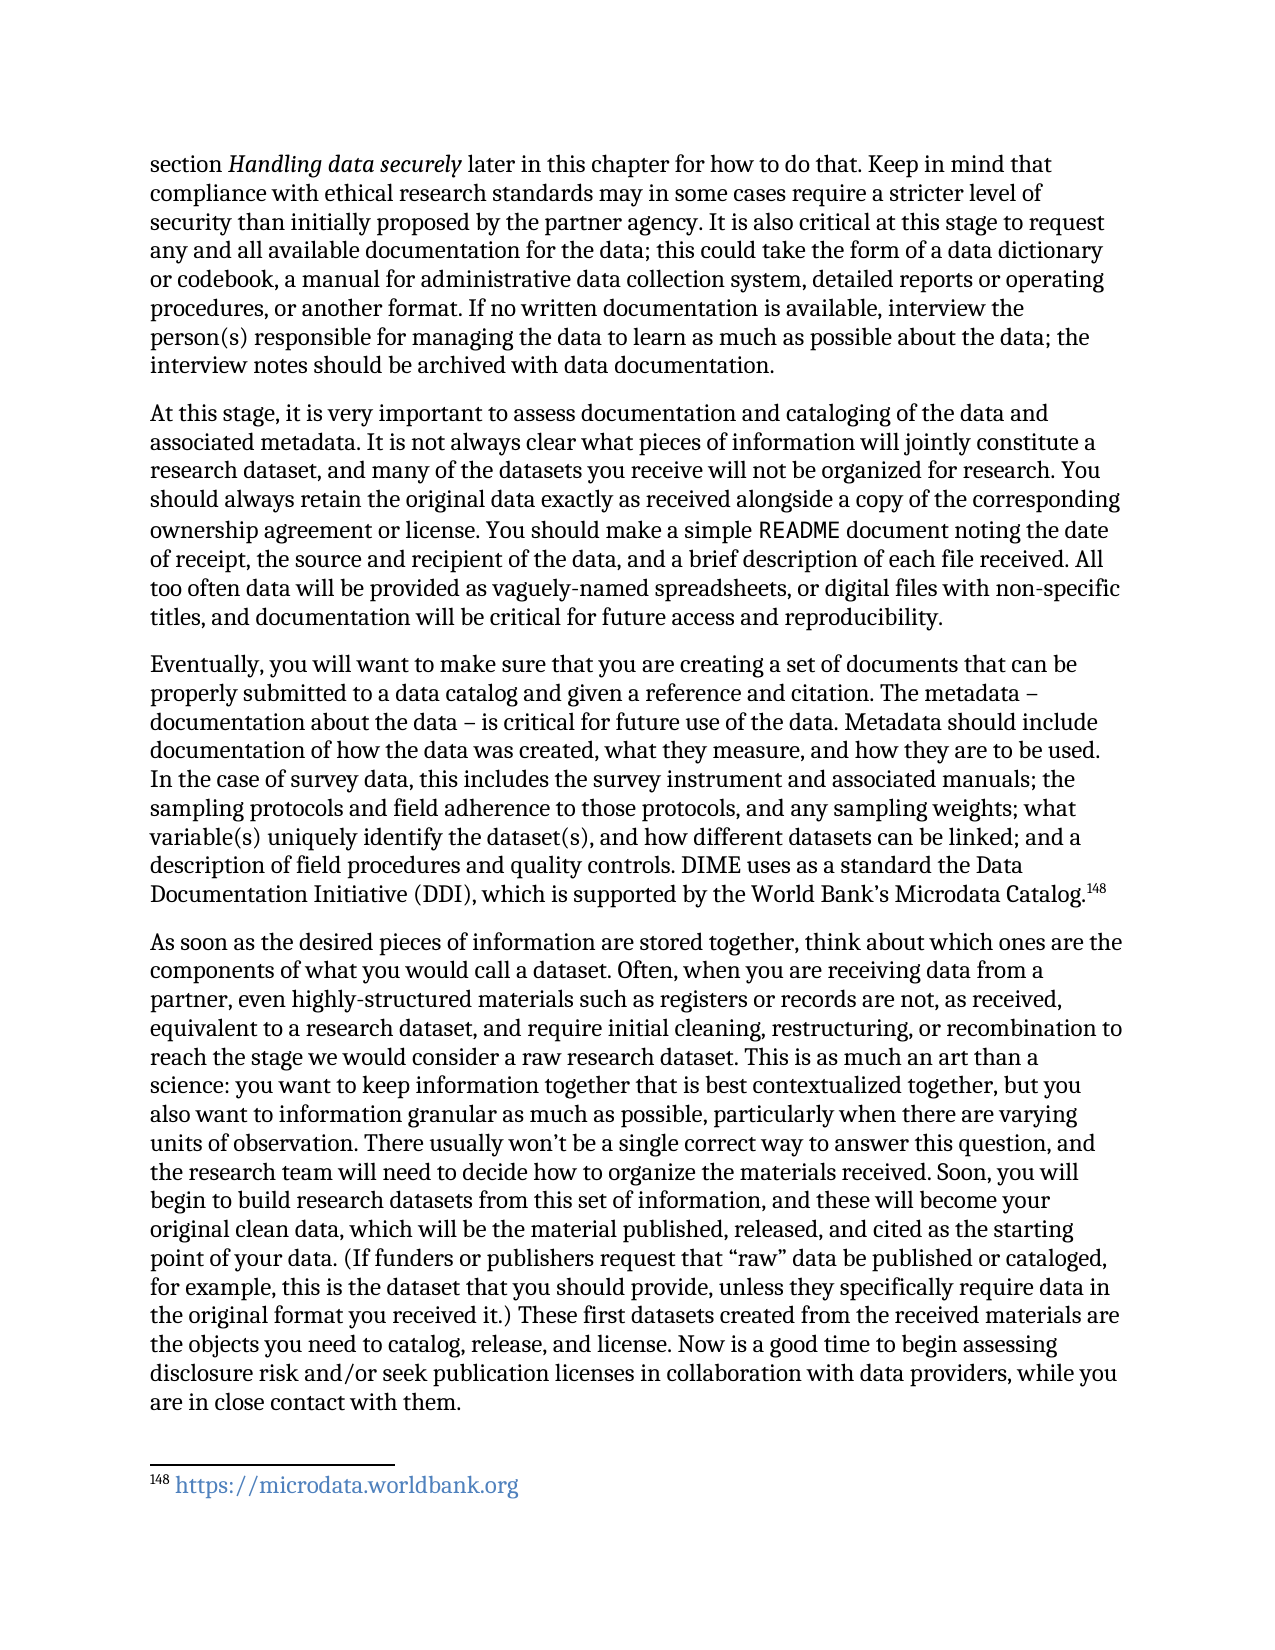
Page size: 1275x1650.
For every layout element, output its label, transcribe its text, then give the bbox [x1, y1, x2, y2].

text As soon as the desired pieces of information are stored together, think about which ones are the components of what you would call a dataset. Often, when you are receiving data from a partner, even highly-structured materials such as registers or records are not, as received, equivalent to a research dataset, and require initial cleaning, restructuring, or recombination to reach the stage we would consider a raw research dataset. This is as much an art than a science: you want to keep information together that is best contextualized together, but you also want to information granular as much as possible, particularly when there are varying units of observation. There usually won’t be a single correct way to answer this question, and the research team will need to decide how to organize the materials received. Soon, you will begin to build research datasets from this set of information, and these will become your original clean data, which will be the material published, released, and cited as the starting point of your data. (If funders or publishers request that “raw” data be published or cataloged, for example, this is the dataset that you should provide, unless they specifically require data in the original format you received it.) These first datasets created from the received materials are the objects you need to catalog, release, and license. Now is a good time to begin assessing disclosure risk and/or seek publication licenses in collaboration with data providers, while you are in close contact with them. [150, 927, 1125, 1416]
text At this stage, it is very important to assess documentation and cataloging of the data and associated metadata. It is not always clear what pieces of information will jointly constitute a research dataset, and many of the datasets you receive will not be organized for research. You should always retain the original data exactly as received alongside a copy of the corresponding ownership agreement or license. You should make a simple README document noting the date of receipt, the source and recipient of the data, and a brief description of each file received. All too often data will be provided as vaguely-named spreadsheets, or digital files with non-specific titles, and documentation will be critical for future access and reproducibility. [150, 399, 1125, 631]
text Eventually, you will want to make sure that you are creating a set of documents that can be properly submitted to a data catalog and given a reference and citation. The metadata – documentation about the data – is critical for future use of the data. Metadata should include documentation of how the data was created, what they measure, and how they are to be used. In the case of survey data, this includes the survey instrument and associated manuals; the sampling protocols and field adherence to those protocols, and any sampling weights; what variable(s) uniquely identify the dataset(s), and how different datasets can be linked; and a description of field procedures and quality controls. DIME uses as a standard the Data Documentation Initiative (DDI), which is supported by the World Bank’s Microdata Catalog. [150, 650, 1125, 909]
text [150, 150, 1125, 380]
